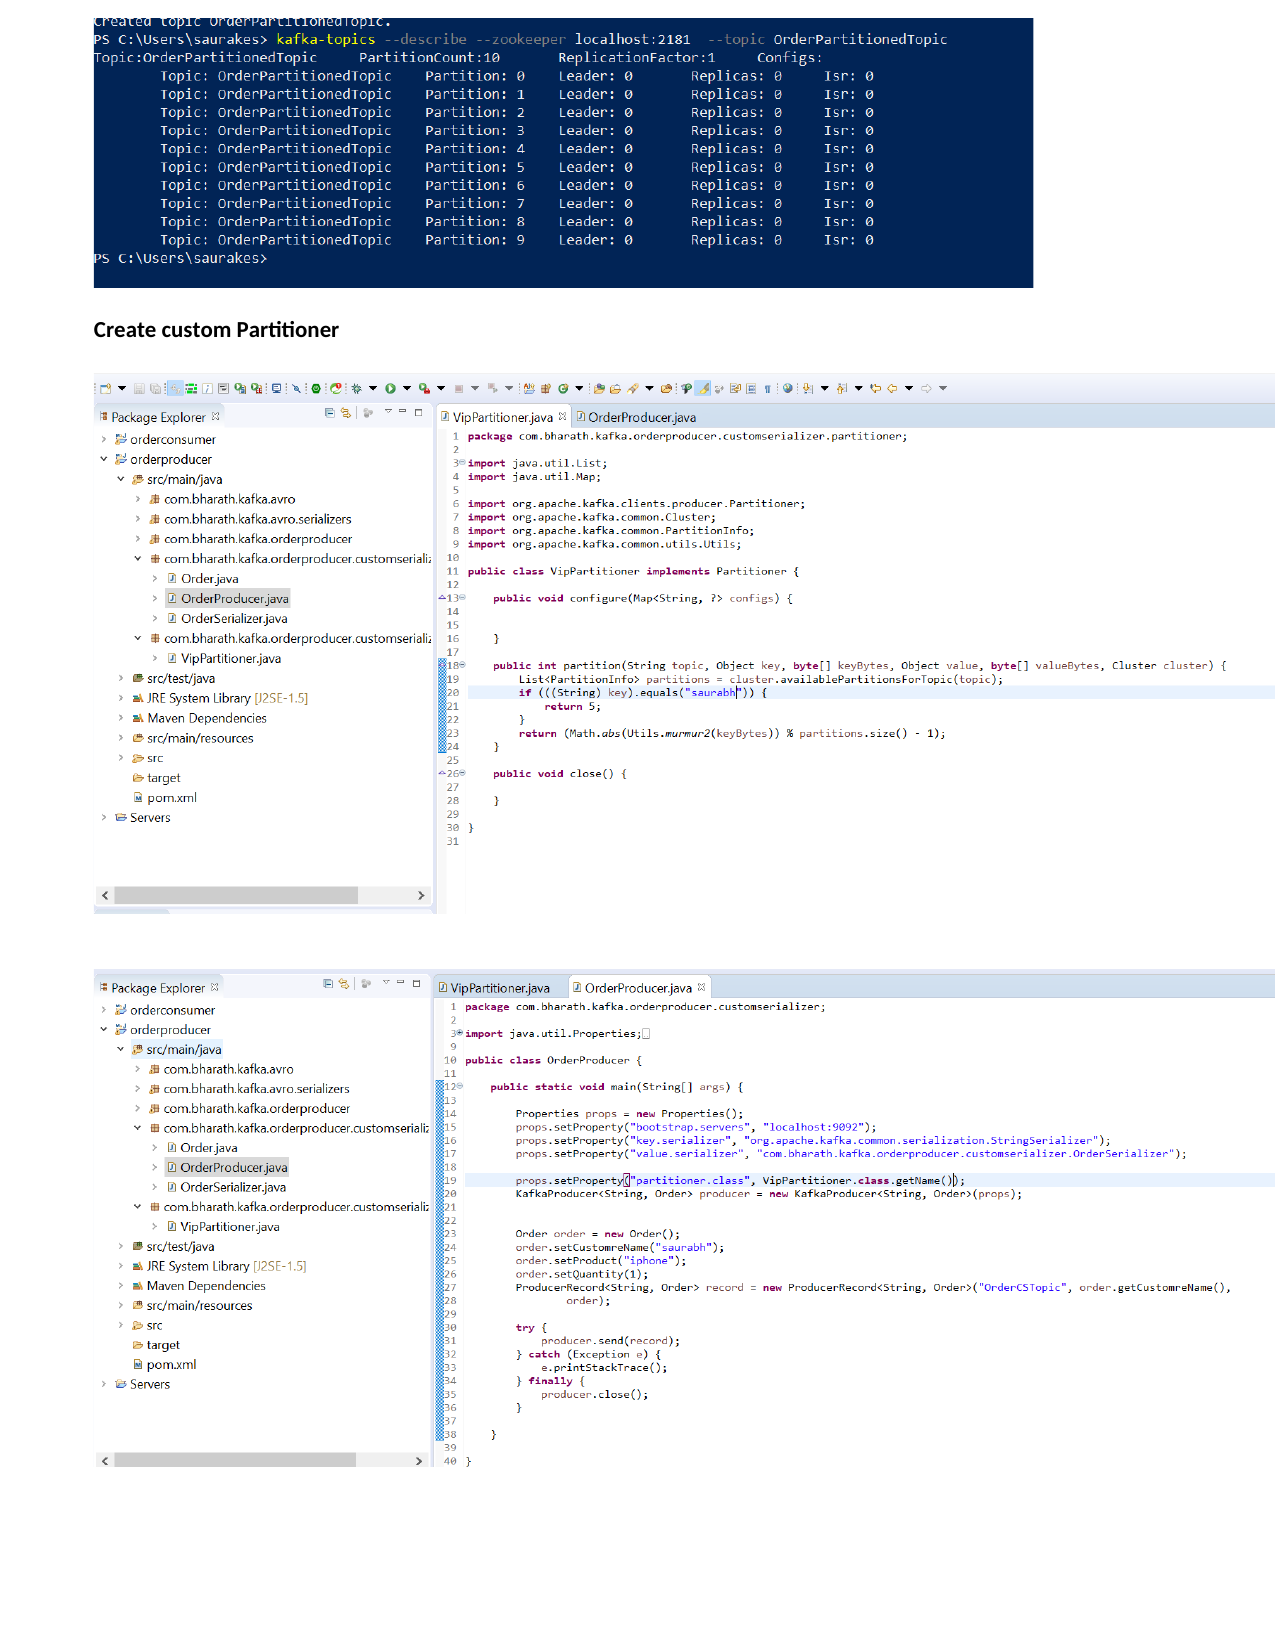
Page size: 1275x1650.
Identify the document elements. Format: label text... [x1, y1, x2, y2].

picture [93, 371, 1275, 914]
picture [93, 18, 1034, 288]
picture [93, 969, 1275, 1467]
text Create custom Partitioner [94, 316, 1237, 343]
